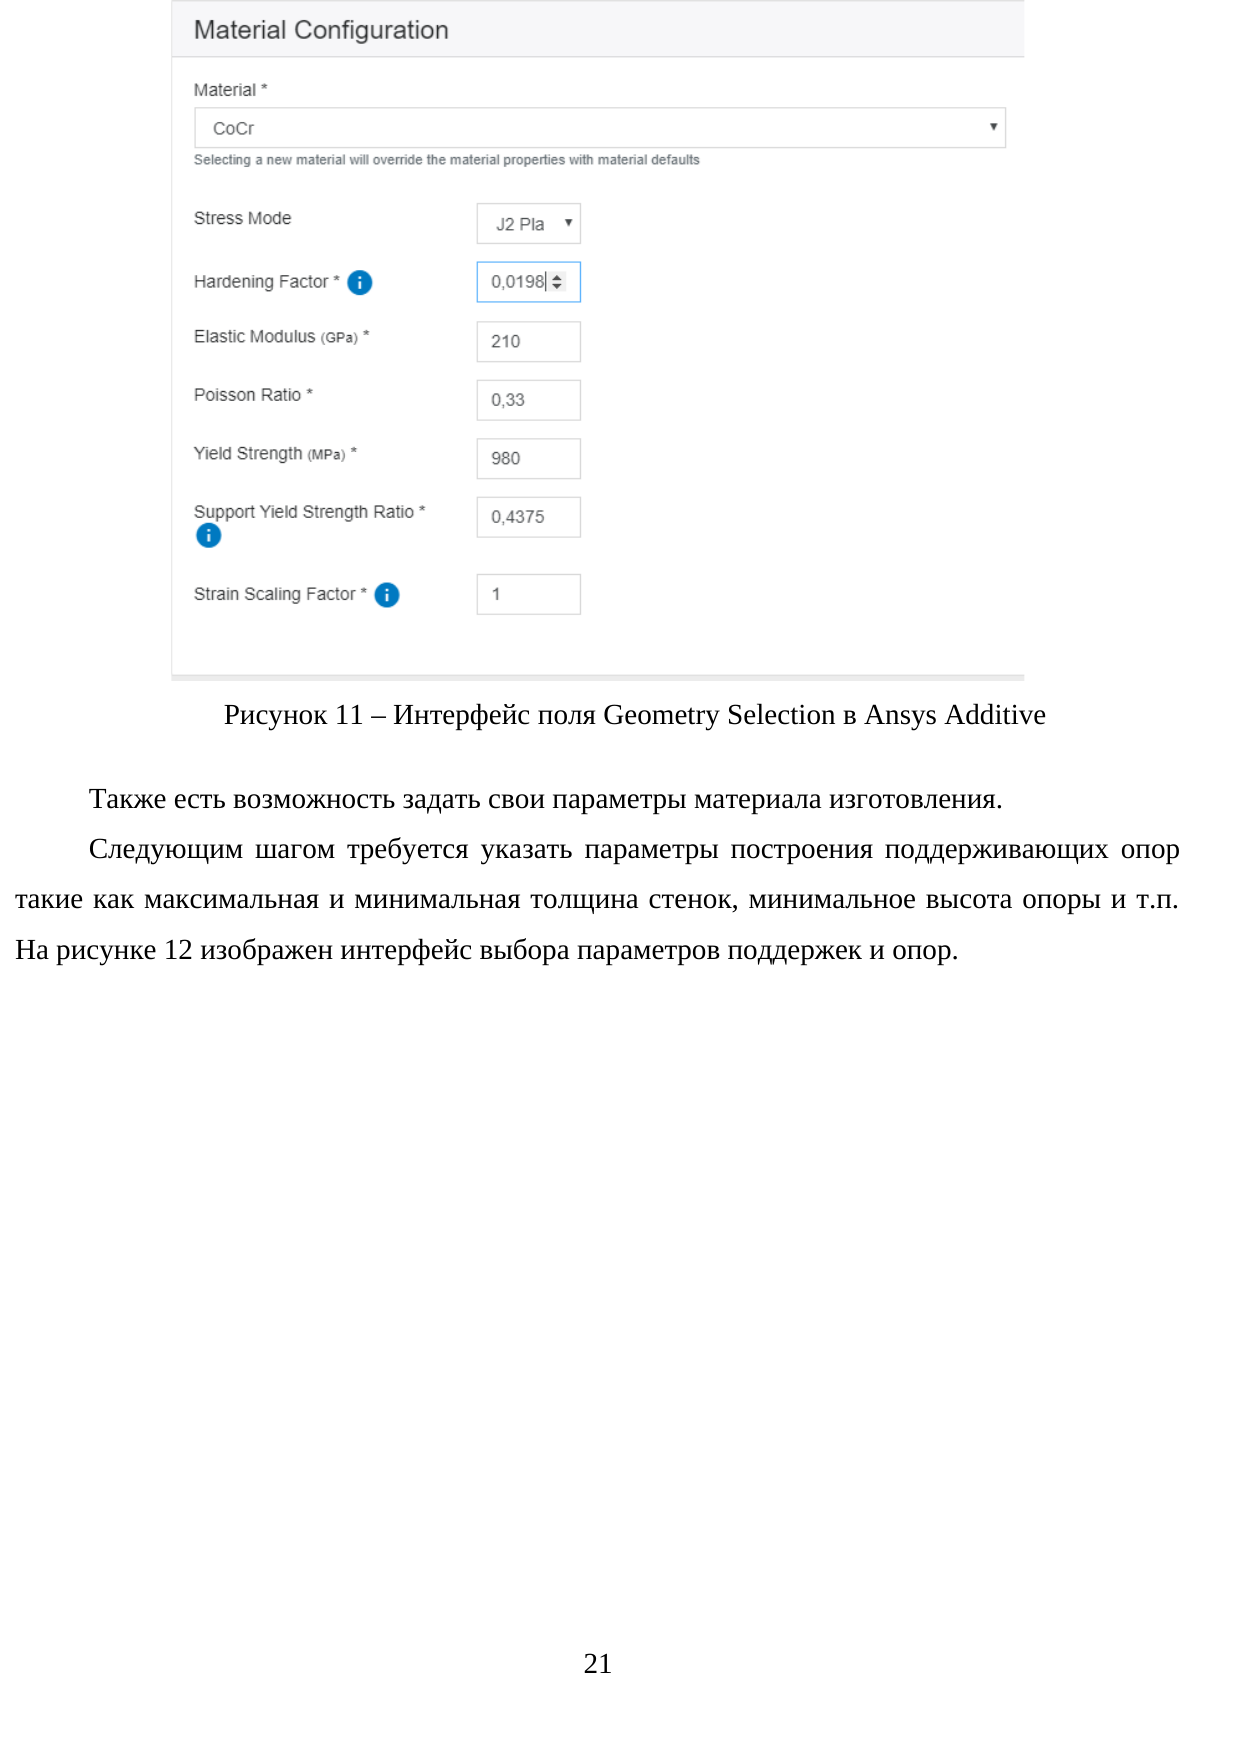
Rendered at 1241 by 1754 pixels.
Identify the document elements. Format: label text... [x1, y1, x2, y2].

text Следующим шагом требуется указать параметры построения поддерживающих опор такие как максимальная и минимальная толщина стенок, минимальное высота опоры и т.п. На рисунке 12 изображен интерфейс выбора параметров поддержек и опор. [15, 831, 1181, 966]
text Также есть возможность задать свои параметры материала изготовления. [15, 781, 1181, 814]
picture [171, 0, 1025, 681]
text Рисунок 11 – Интерфейс поля Geometry Selection в Ansys Additive [15, 697, 1181, 731]
